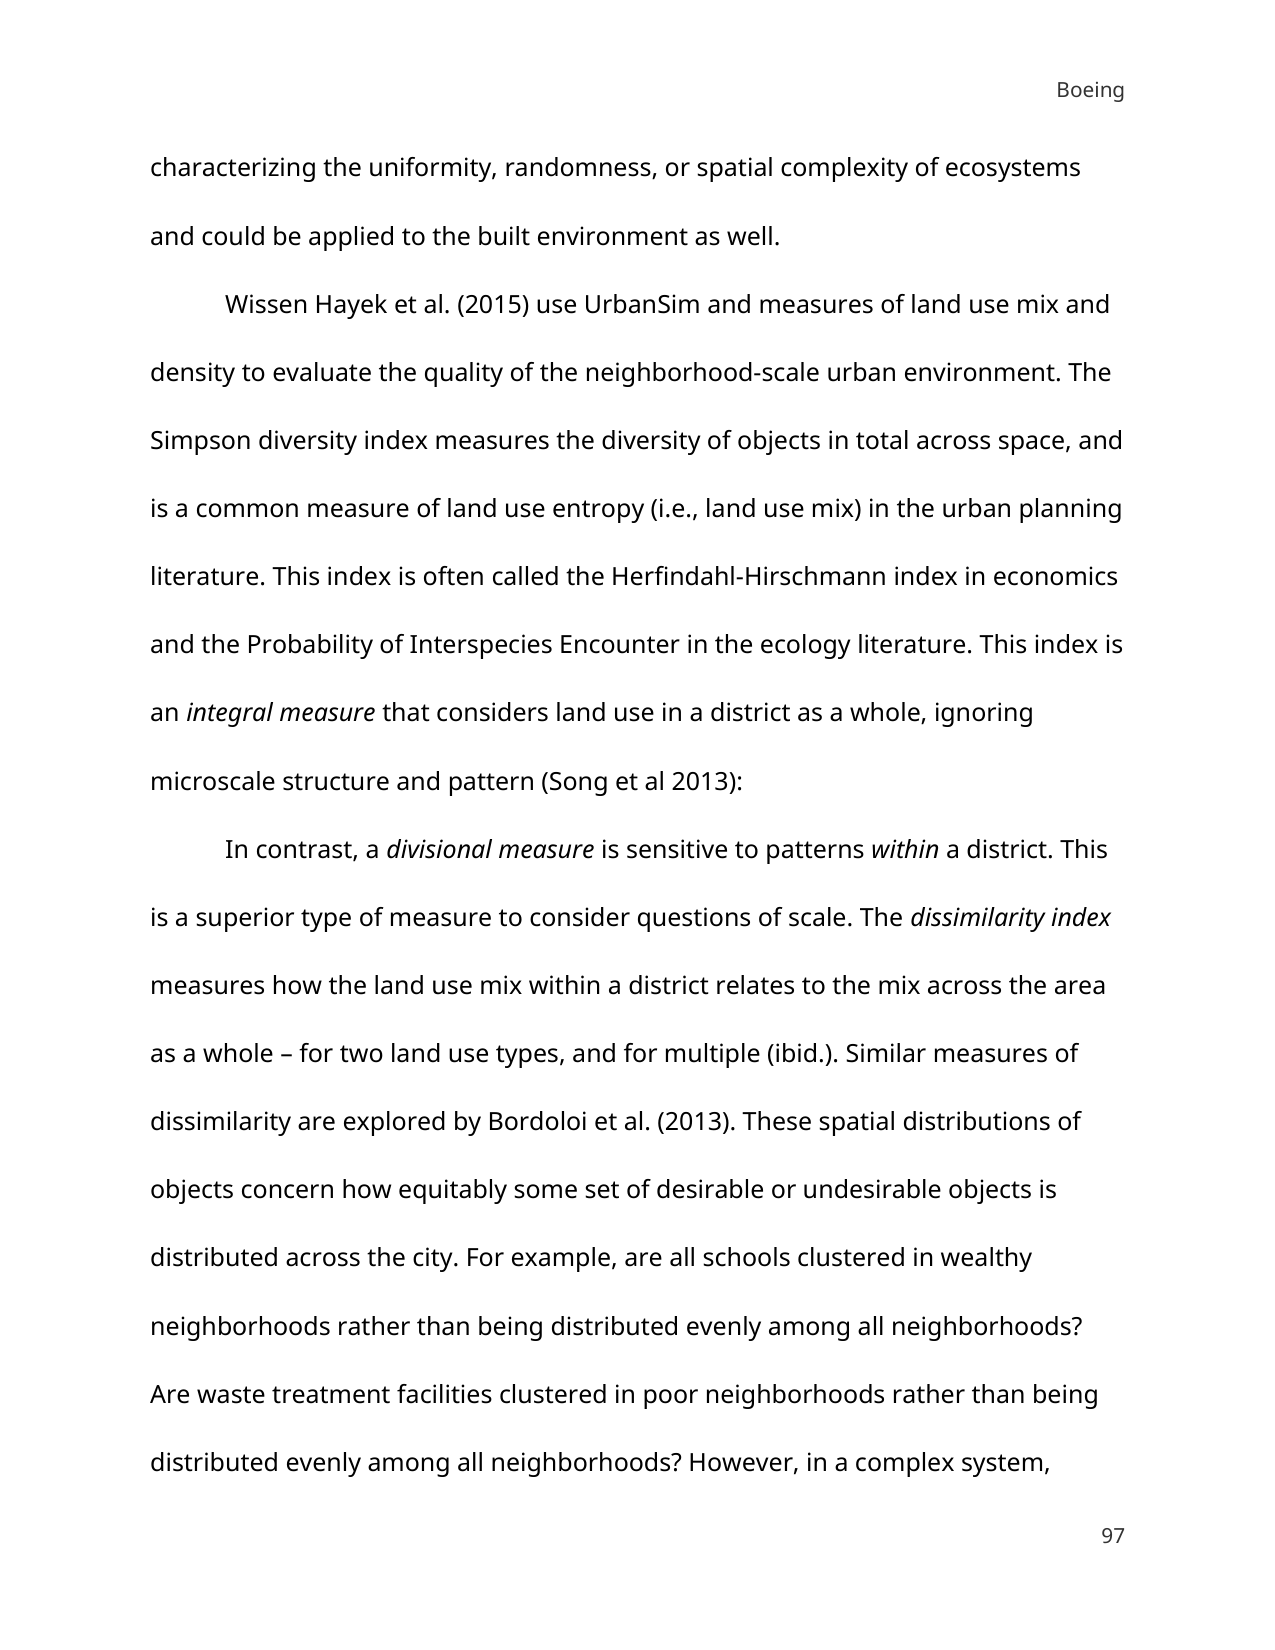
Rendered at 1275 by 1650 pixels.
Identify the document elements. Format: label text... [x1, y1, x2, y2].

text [150, 150, 1125, 252]
text Wissen Hayek et al. (2015) use UrbanSim and measures of land use mix and density to evaluate the quality of the neighborhood-scale urban environment. The Simpson diversity index measures the diversity of objects in total across space, and is a common measure of land use entropy (i.e., land use mix) in the urban planning literature. This index is often called the Herfindahl-Hirschmann index in economics and the Probability of Interspecies Encounter in the ecology literature. This index is an integral measure that considers land use in a district as a whole, ignoring microscale structure and pattern (Song et al 2013): [150, 286, 1125, 797]
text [150, 831, 1125, 1478]
